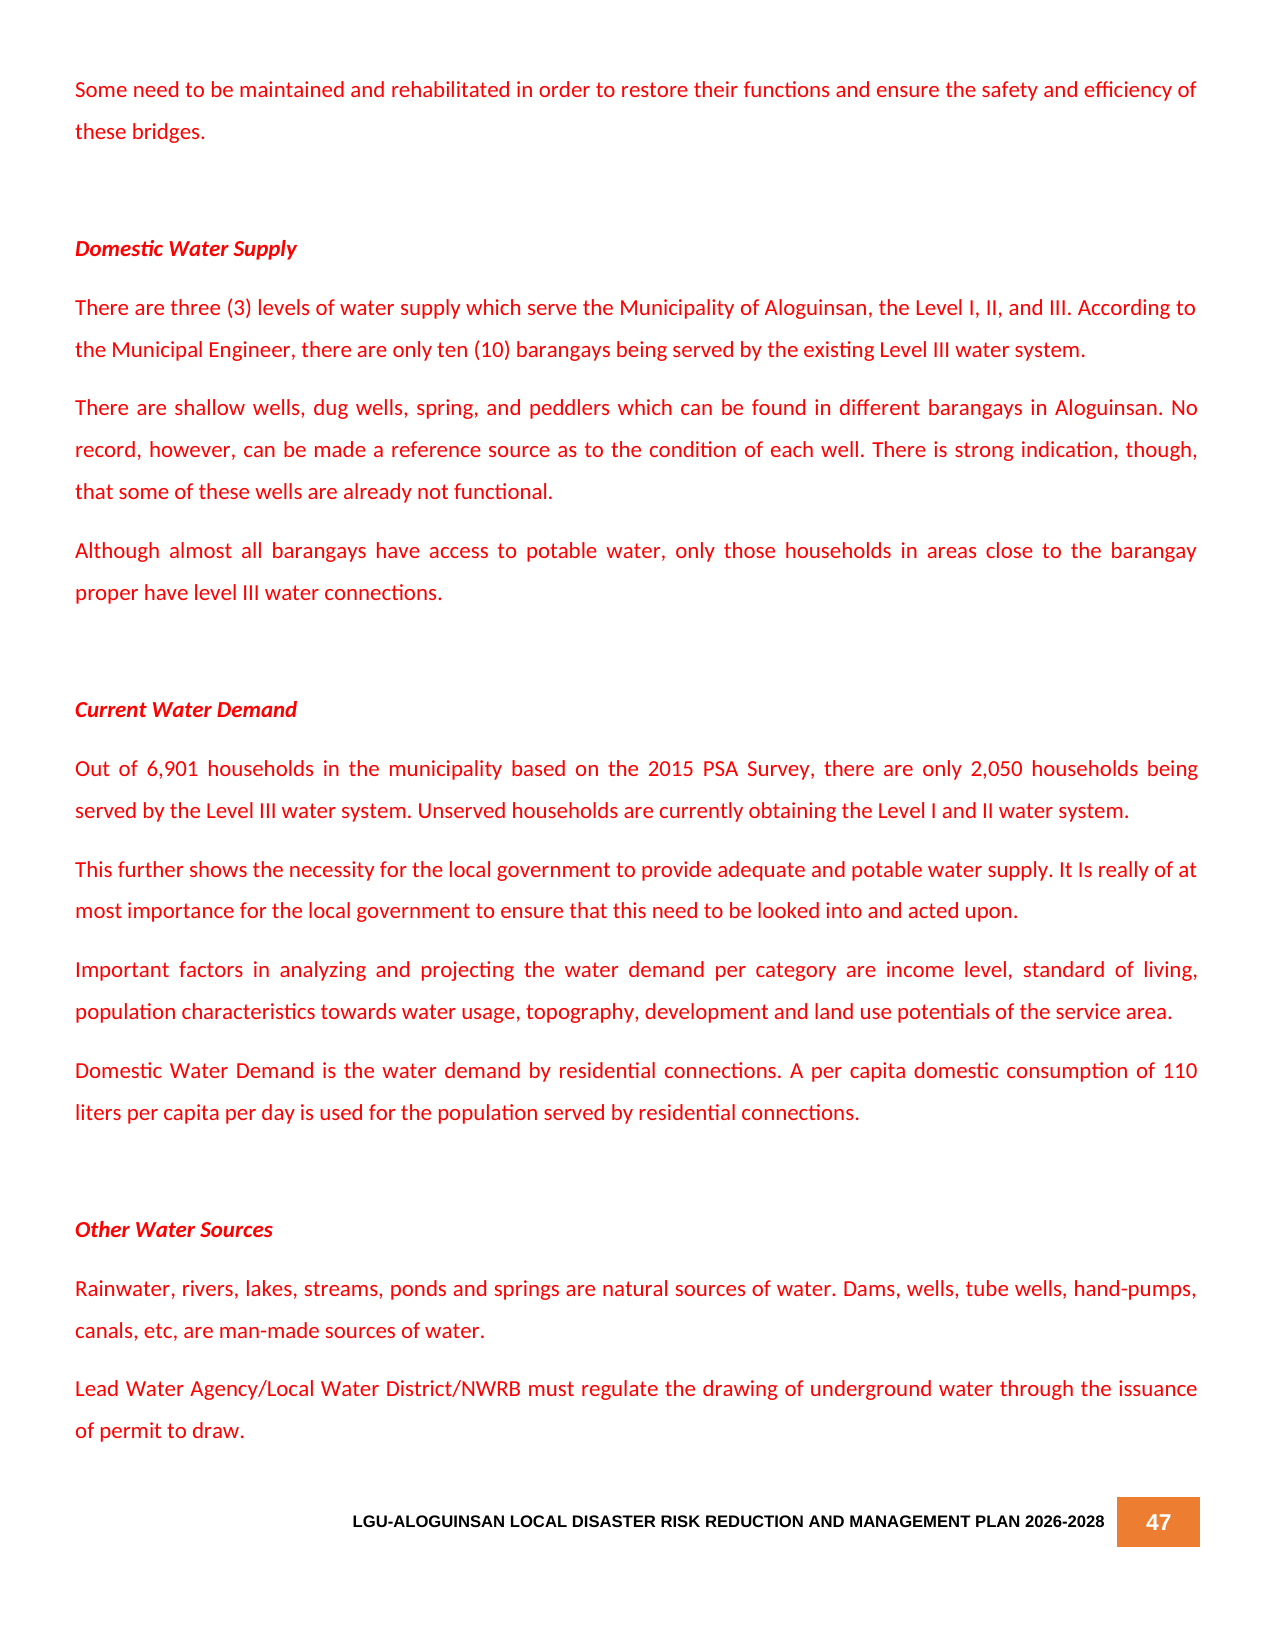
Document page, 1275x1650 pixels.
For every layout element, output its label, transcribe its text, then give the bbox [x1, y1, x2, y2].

text Some need to be maintained and rehabilitated in order to restore their functions and ensure the safety and efficiency of these bridges. [75, 75, 1200, 145]
text Other Water Sources [75, 1215, 1200, 1243]
text Domestic Water Supply [75, 234, 1200, 262]
text Domestic Water Demand is the water demand by residential connections. A per capita domestic consumption of 110 liters per capita per day is used for the population served by residential connections. [75, 1056, 1200, 1126]
text Out of 6,901 households in the municipality based on the 2015 PSA Survey, there are only 2,050 households being served by the Level III water system. Unserved households are currently obtaining the Level I and II water system. [75, 754, 1200, 824]
text Although almost all barangays have access to potable water, only those households in areas close to the barangay proper have level III water connections. [75, 536, 1200, 606]
text Current Water Demand [75, 695, 1200, 723]
text Important factors in analyzing and projecting the water demand per category are income level, standard of living, population characteristics towards water usage, topography, development and land use potentials of the service area. [75, 955, 1200, 1025]
text Lead Water Agency/Local Water District/NWRB must regulate the drawing of underground water through the issuance of permit to draw. [75, 1374, 1200, 1444]
text This further shows the necessity for the local government to provide adequate and potable water supply. It Is really of at most importance for the local government to ensure that this need to be looked into and acted upon. [75, 855, 1200, 925]
text There are shallow wells, dug wells, spring, and peddlers which can be found in different barangays in Aloguinsan. No record, however, can be made a reference source as to the condition of each well. There is strong indication, though, that some of these wells are already not functional. [75, 393, 1200, 506]
text There are three (3) levels of water supply which serve the Municipality of Aloguinsan, the Level I, II, and III. According to the Municipal Engineer, there are only ten (10) barangays being served by the existing Level III water system. [75, 293, 1200, 363]
text Rainwater, rivers, lakes, streams, ponds and springs are natural sources of water. Dams, wells, tube wells, hand-pumps, canals, etc, are man-made sources of water. [75, 1274, 1200, 1344]
